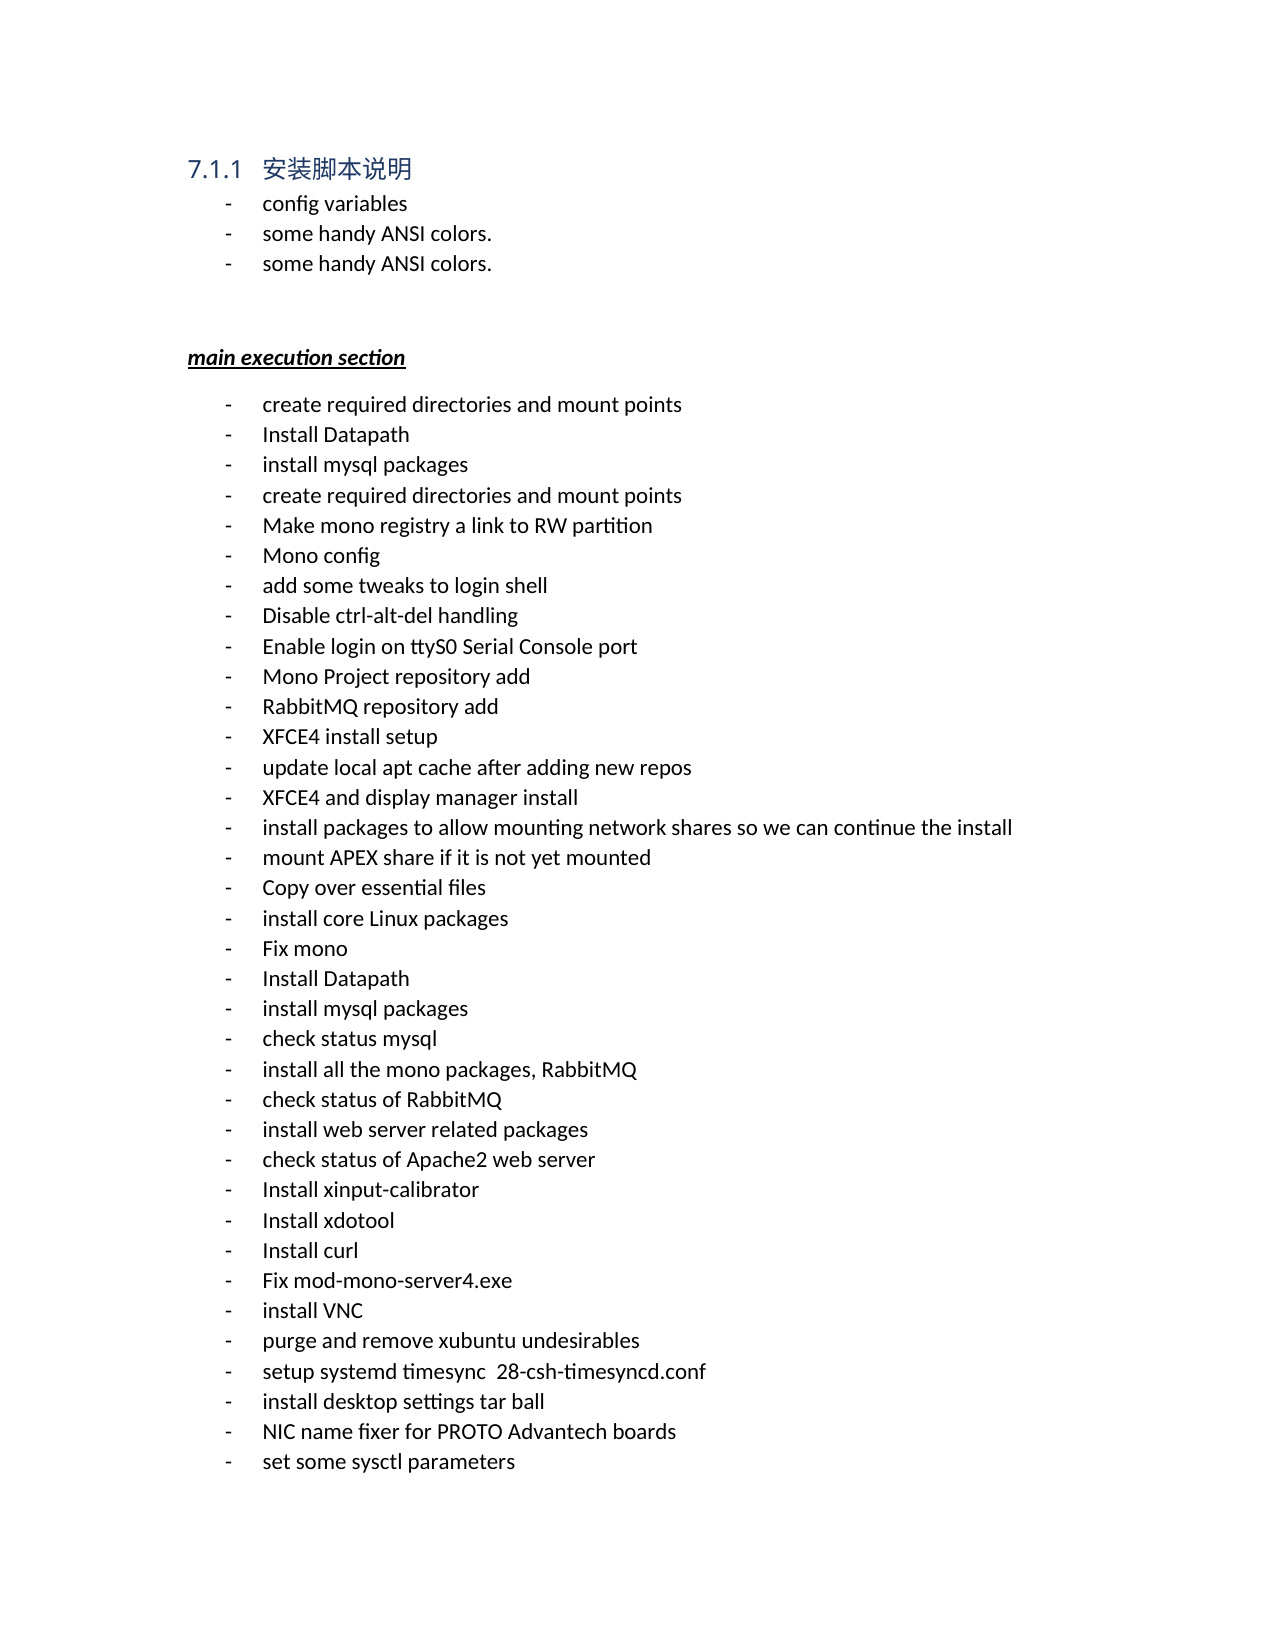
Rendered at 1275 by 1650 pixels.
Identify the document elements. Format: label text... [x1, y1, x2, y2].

list update local apt cache after adding new repos [225, 753, 1087, 781]
subtitle 安装脚本说明 [187, 150, 1087, 186]
list Install Datapath [225, 420, 1087, 448]
list Install Datapath [225, 964, 1087, 992]
list install mysql packages [225, 451, 1087, 478]
list Fix mono [225, 934, 1087, 962]
list Mono Project repository add [225, 662, 1087, 690]
list setup systemd timesync 28-csh-timesyncd.conf [225, 1357, 1087, 1385]
list install desktop settings tar ball [225, 1387, 1087, 1415]
list Mono config [225, 541, 1087, 569]
list add some tweaks to login shell [225, 571, 1087, 599]
list install core Linux packages [225, 904, 1087, 932]
list install mysql packages [225, 994, 1087, 1022]
list RabbitMQ repository add [225, 692, 1087, 720]
list check status of Apache2 web server [225, 1145, 1087, 1173]
list Fix mod-mono-server4.exe [225, 1266, 1087, 1294]
list Enable login on ttyS0 Serial Console port [225, 632, 1087, 660]
list XFCE4 install setup [225, 722, 1087, 750]
list some handy ANSI colors. [225, 219, 1087, 247]
list install packages to allow mounting network shares so we can continue the install [225, 813, 1087, 841]
list some handy ANSI colors. [225, 249, 1087, 277]
list install VNC [225, 1296, 1087, 1324]
list check status of RabbitMQ [225, 1085, 1087, 1113]
list Copy over essential files [225, 873, 1087, 901]
list check status mysql [225, 1024, 1087, 1052]
list Install xdotool [225, 1206, 1087, 1234]
list mount APEX share if it is not yet mounted [225, 843, 1087, 871]
text main execution section [187, 343, 1087, 371]
list install all the mono packages, RabbitMQ [225, 1055, 1087, 1083]
list Disable ctrl-alt-del handling [225, 602, 1087, 629]
list Install curl [225, 1236, 1087, 1264]
list purge and remove xubuntu undesirables [225, 1327, 1087, 1354]
list create required directories and mount points [225, 390, 1087, 418]
list create required directories and mount points [225, 481, 1087, 509]
list NIC name fixer for PROTO Advantech boards [225, 1417, 1087, 1445]
list config variables [225, 189, 1087, 217]
list XFCE4 and display manager install [225, 783, 1087, 811]
list Make mono registry a link to RW partition [225, 511, 1087, 539]
list install web server related packages [225, 1115, 1087, 1143]
list Install xinput-calibrator [225, 1176, 1087, 1203]
list set some sysctl parameters [225, 1447, 1087, 1475]
